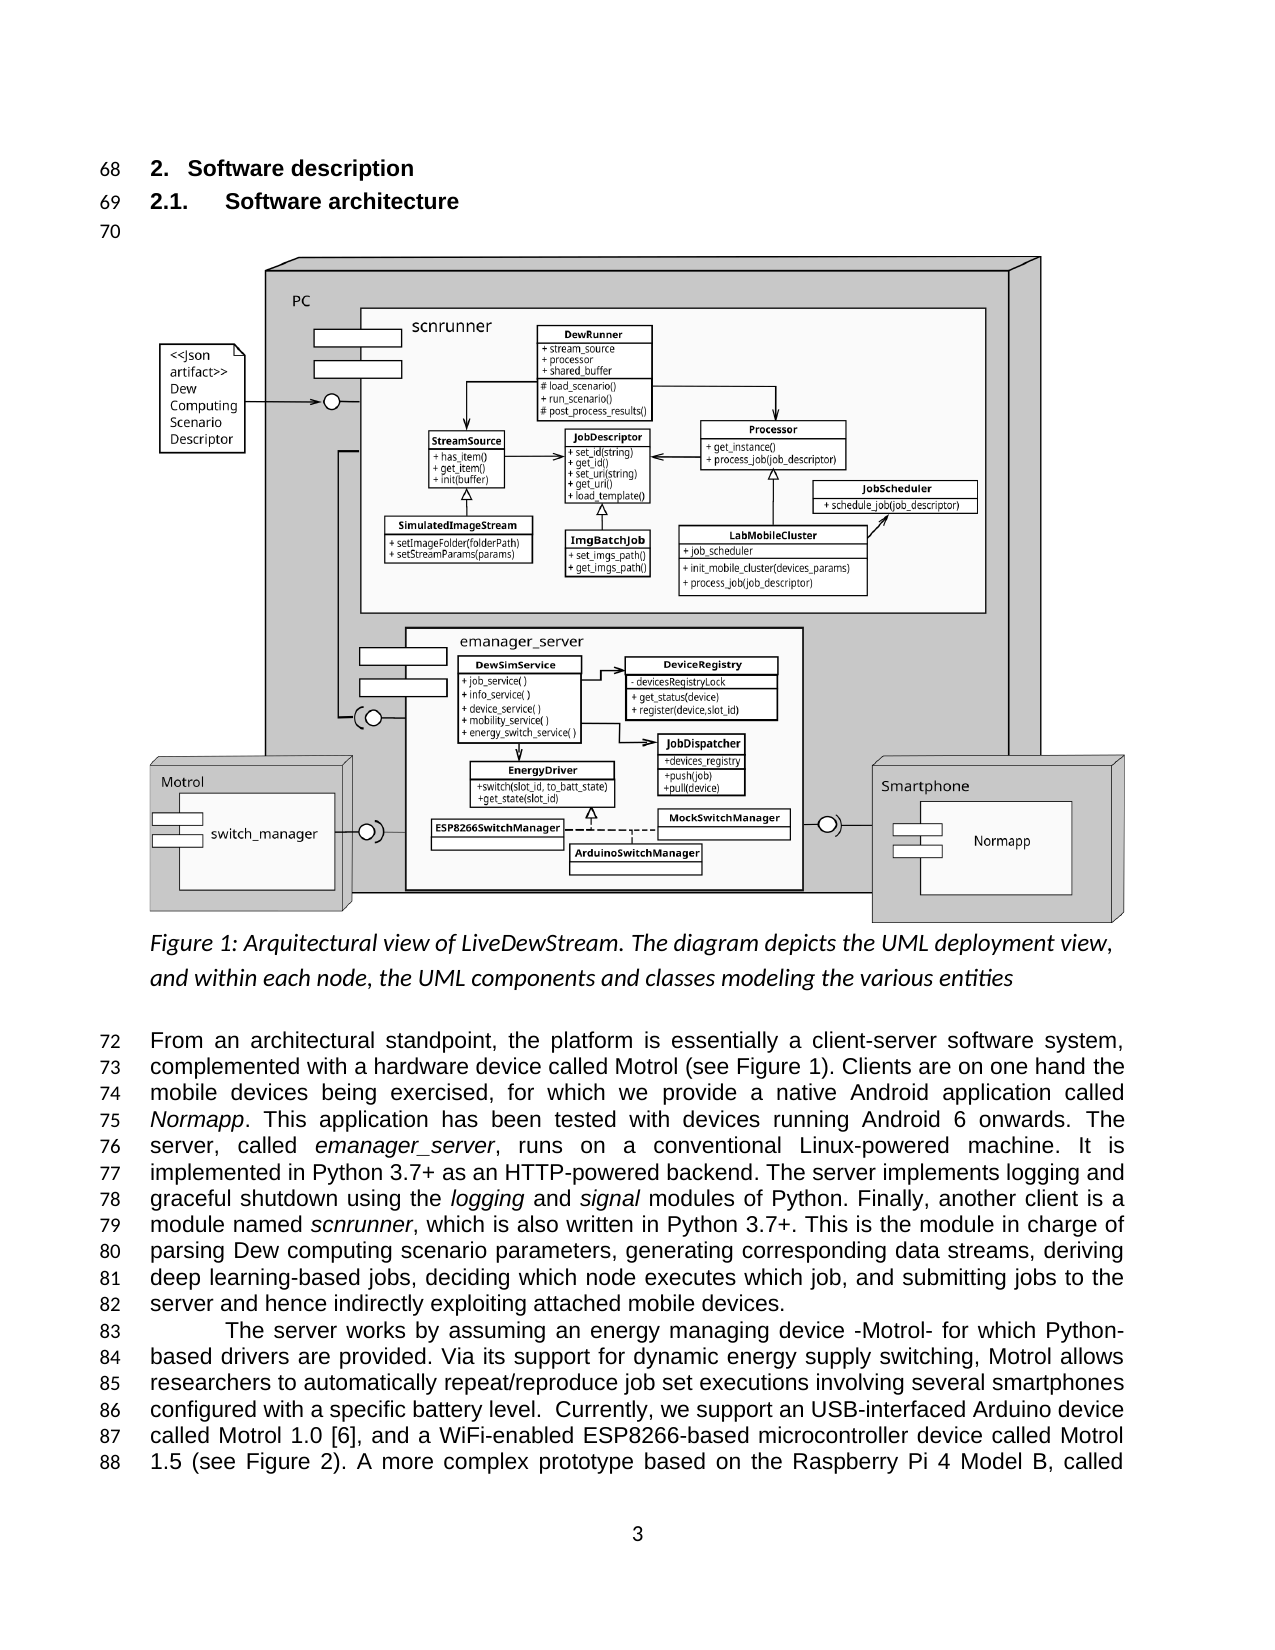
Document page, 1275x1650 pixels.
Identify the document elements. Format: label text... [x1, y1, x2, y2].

subtitle Software description [150, 150, 1125, 183]
picture [149, 256, 1125, 923]
text From an architectural standpoint, the platform is essentially a client-server software system, complemented with a hardware device called Motrol (see Figure 1). Clients are on one hand the mobile devices being exercised, for which we provide a native Android application called Normapp. This application has been tested with devices running Android 6 onwards. The server, called emanager_server, runs on a conventional Linux-powered machine. It is implemented in Python 3.7+ as an HTTP-powered backend. The server implements logging and graceful shutdown using the logging and signal modules of Python. Finally, another client is a module named scnrunner, which is also written in Python 3.7+. This is the module in charge of parsing Dew computing scenario parameters, generating corresponding data streams, deriving deep learning-based jobs, deciding which node executes which job, and submitting jobs to the server and hence indirectly exploiting attached mobile devices. [150, 1027, 1125, 1317]
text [150, 1317, 1125, 1475]
subtitle Software architecture [150, 183, 1125, 217]
